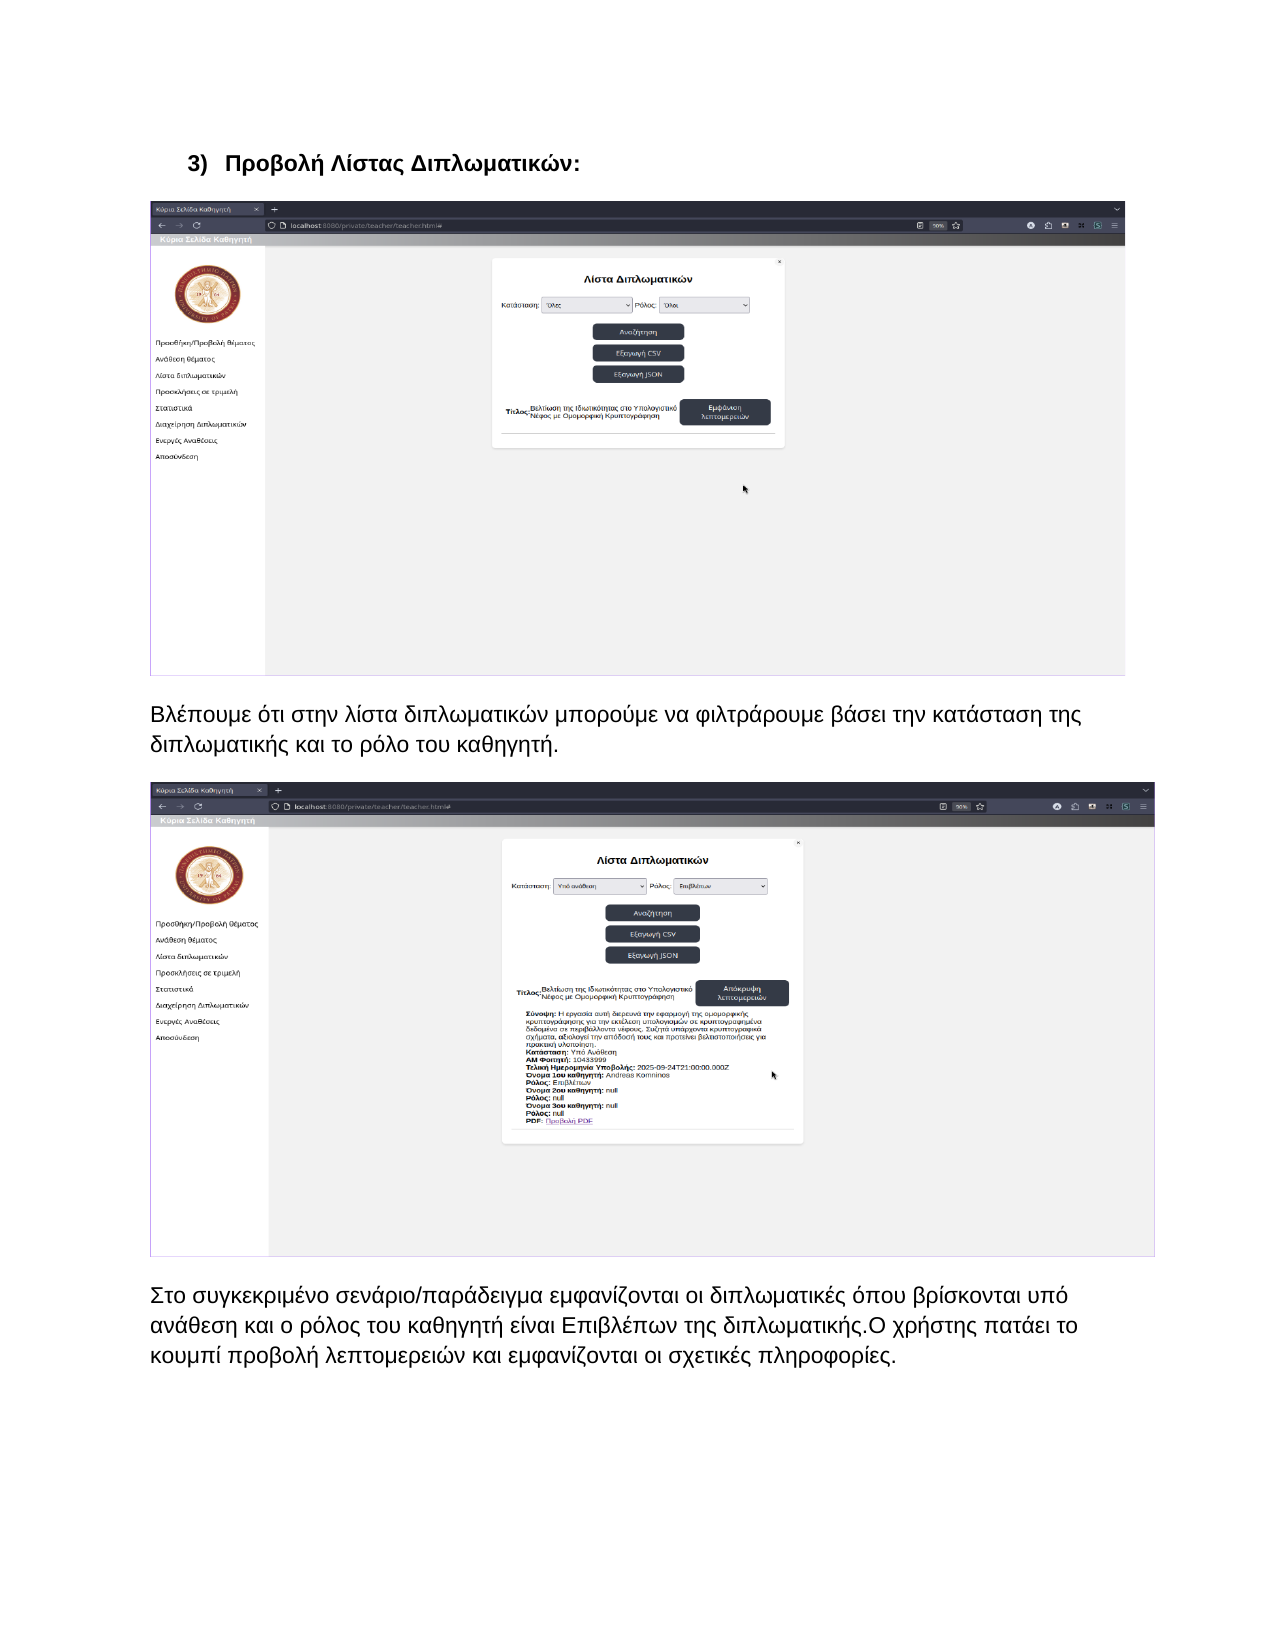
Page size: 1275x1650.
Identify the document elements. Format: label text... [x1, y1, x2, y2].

list Προβολή Λίστας Διπλωματικών: [187, 150, 1125, 176]
picture [150, 201, 1125, 676]
text Βλέπουμε ότι στην λίστα διπλωματικών μπορούμε να φιλτράρουμε βάσει την κατάσταση της διπλωματικής και το ρόλο του καθηγητή. [150, 701, 1125, 757]
text Στο συγκεκριμένο σενάριο/παράδειγμα εμφανίζονται οι διπλωματικές όπου βρίσκονται υπό ανάθεση και ο ρόλος του καθηγητή είναι Επιβλέπων της διπλωματικής.Ο χρήστης πατάει το κουμπί προβολή λεπτομερειών και εμφανίζονται οι σχετικές πληροφορίες. [150, 1282, 1125, 1368]
picture [150, 782, 1155, 1257]
